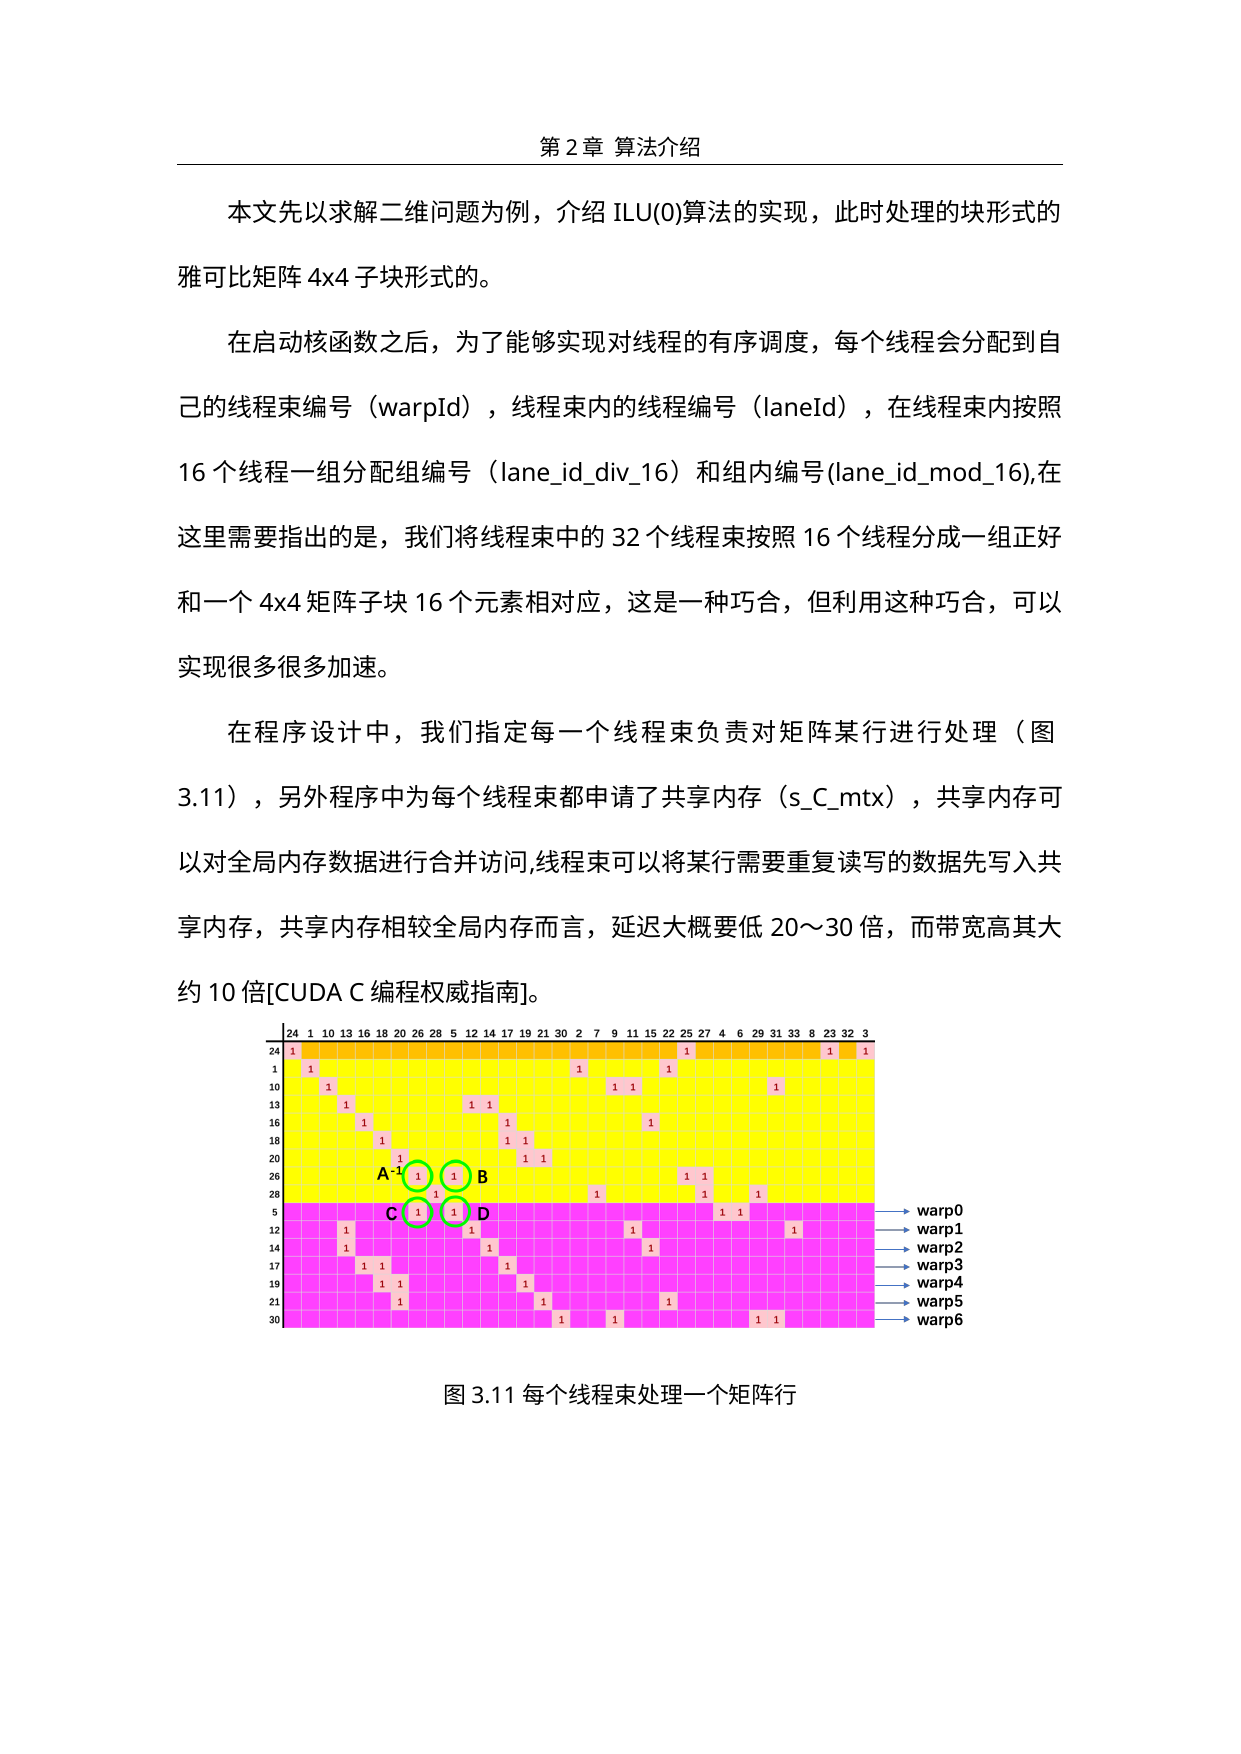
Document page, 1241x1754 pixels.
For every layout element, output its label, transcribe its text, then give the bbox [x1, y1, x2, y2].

text 在启动核函数之后，为了能够实现对线程的有序调度，每个线程会分配到自己的线程束编号（warpId），线程束内的线程编号（laneId），在线程束内按照16个线程一组分配组编号（lane_id_div_16）和组内编号(lane_id_mod_16),在这里需要指出的是，我们将线程束中的32个线程束按照16个线程分成一组正好和一个4x4矩阵子块16个元素相对应，这是一种巧合，但利用这种巧合，可以实现很多很多加速。 [177, 308, 1063, 698]
text 本文先以求解二维问题为例，介绍ILU(0)算法的实现，此时处理的块形式的雅可比矩阵4x4子块形式的。 [177, 178, 1063, 308]
picture [265, 1023, 975, 1338]
